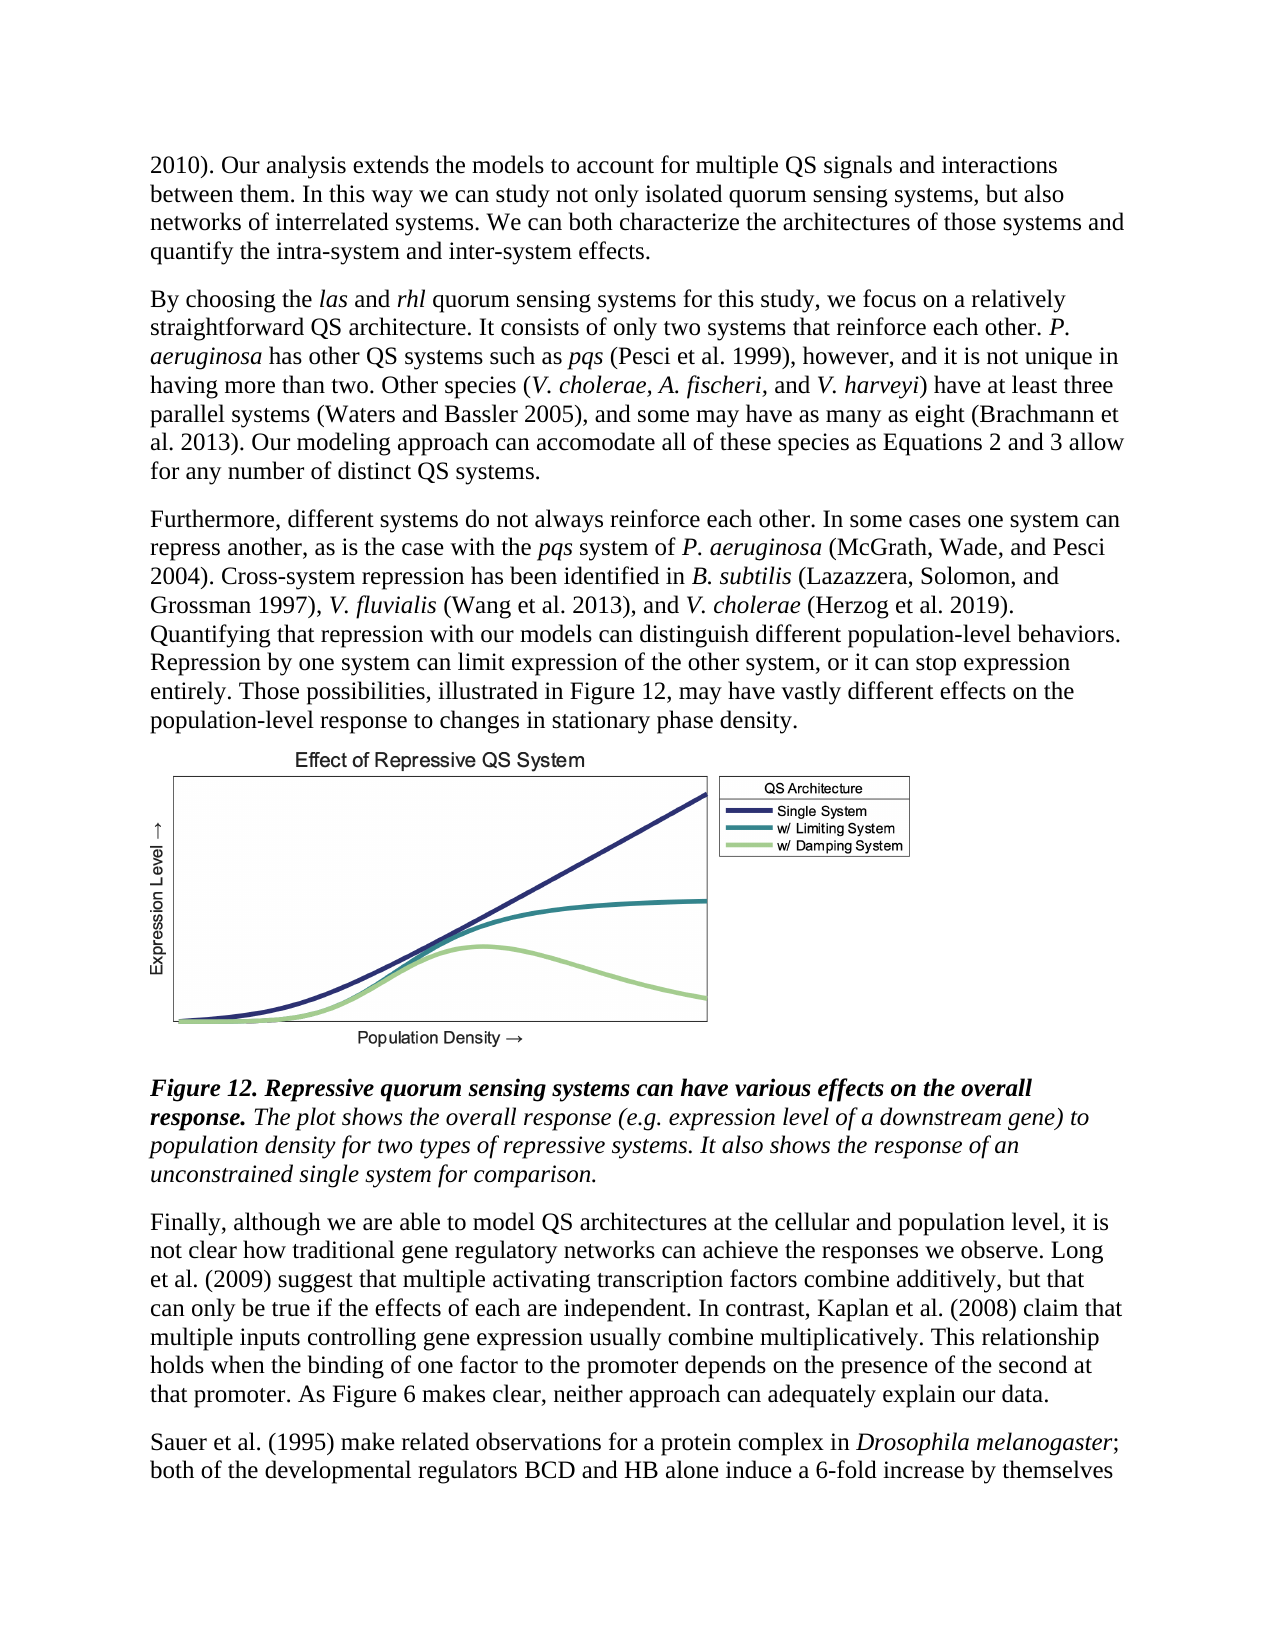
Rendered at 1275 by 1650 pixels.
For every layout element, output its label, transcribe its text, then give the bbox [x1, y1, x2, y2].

text By choosing the las and rhl quorum sensing systems for this study, we focus on a relatively straightforward QS architecture. It consists of only two systems that reinforce each other. P. aeruginosa has other QS systems such as pqs (Pesci et al. 1999), however, and it is not unique in having more than two. Other species (V. cholerae, A. fischeri, and V. harveyi) have at least three parallel systems (Waters and Bassler 2005), and some may have as many as eight (Brachmann et al. 2013). Our modeling approach can accomodate all of these species as Equations 2 and 3 allow for any number of distinct QS systems. [150, 284, 1125, 485]
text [150, 1427, 1125, 1484]
text Figure 12. Repressive quorum sensing systems can have various effects on the overall response. The plot shows the overall response (e.g. expression level of a downstream gene) to population density for two types of repressive systems. It also shows the response of an unconstrained single system for comparison. [150, 1073, 1125, 1188]
picture [150, 752, 911, 1048]
text Furthermore, different systems do not always reinforce each other. In some cases one system can repress another, as is the case with the pqs system of P. aeruginosa (McGrath, Wade, and Pesci 2004). Cross-system repression has been identified in B. subtilis (Lazazzera, Solomon, and Grossman 1997), V. fluvialis (Wang et al. 2013), and V. cholerae (Herzog et al. 2019). Quantifying that repression with our models can distinguish different population-level behaviors. Repression by one system can limit expression of the other system, or it can stop expression entirely. Those possibilities, illustrated in Figure 12, may have vastly different effects on the population-level response to changes in stationary phase density. [150, 504, 1125, 734]
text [150, 150, 1125, 265]
text Finally, although we are able to model QS architectures at the cellular and population level, it is not clear how traditional gene regulatory networks can achieve the responses we observe. Long et al. (2009) suggest that multiple activating transcription factors combine additively, but that can only be true if the effects of each are independent. In contrast, Kaplan et al. (2008) claim that multiple inputs controlling gene expression usually combine multiplicatively. This relationship holds when the binding of one factor to the promoter depends on the presence of the second at that promoter. As Figure 6 makes clear, neither approach can adequately explain our data. [150, 1207, 1125, 1408]
